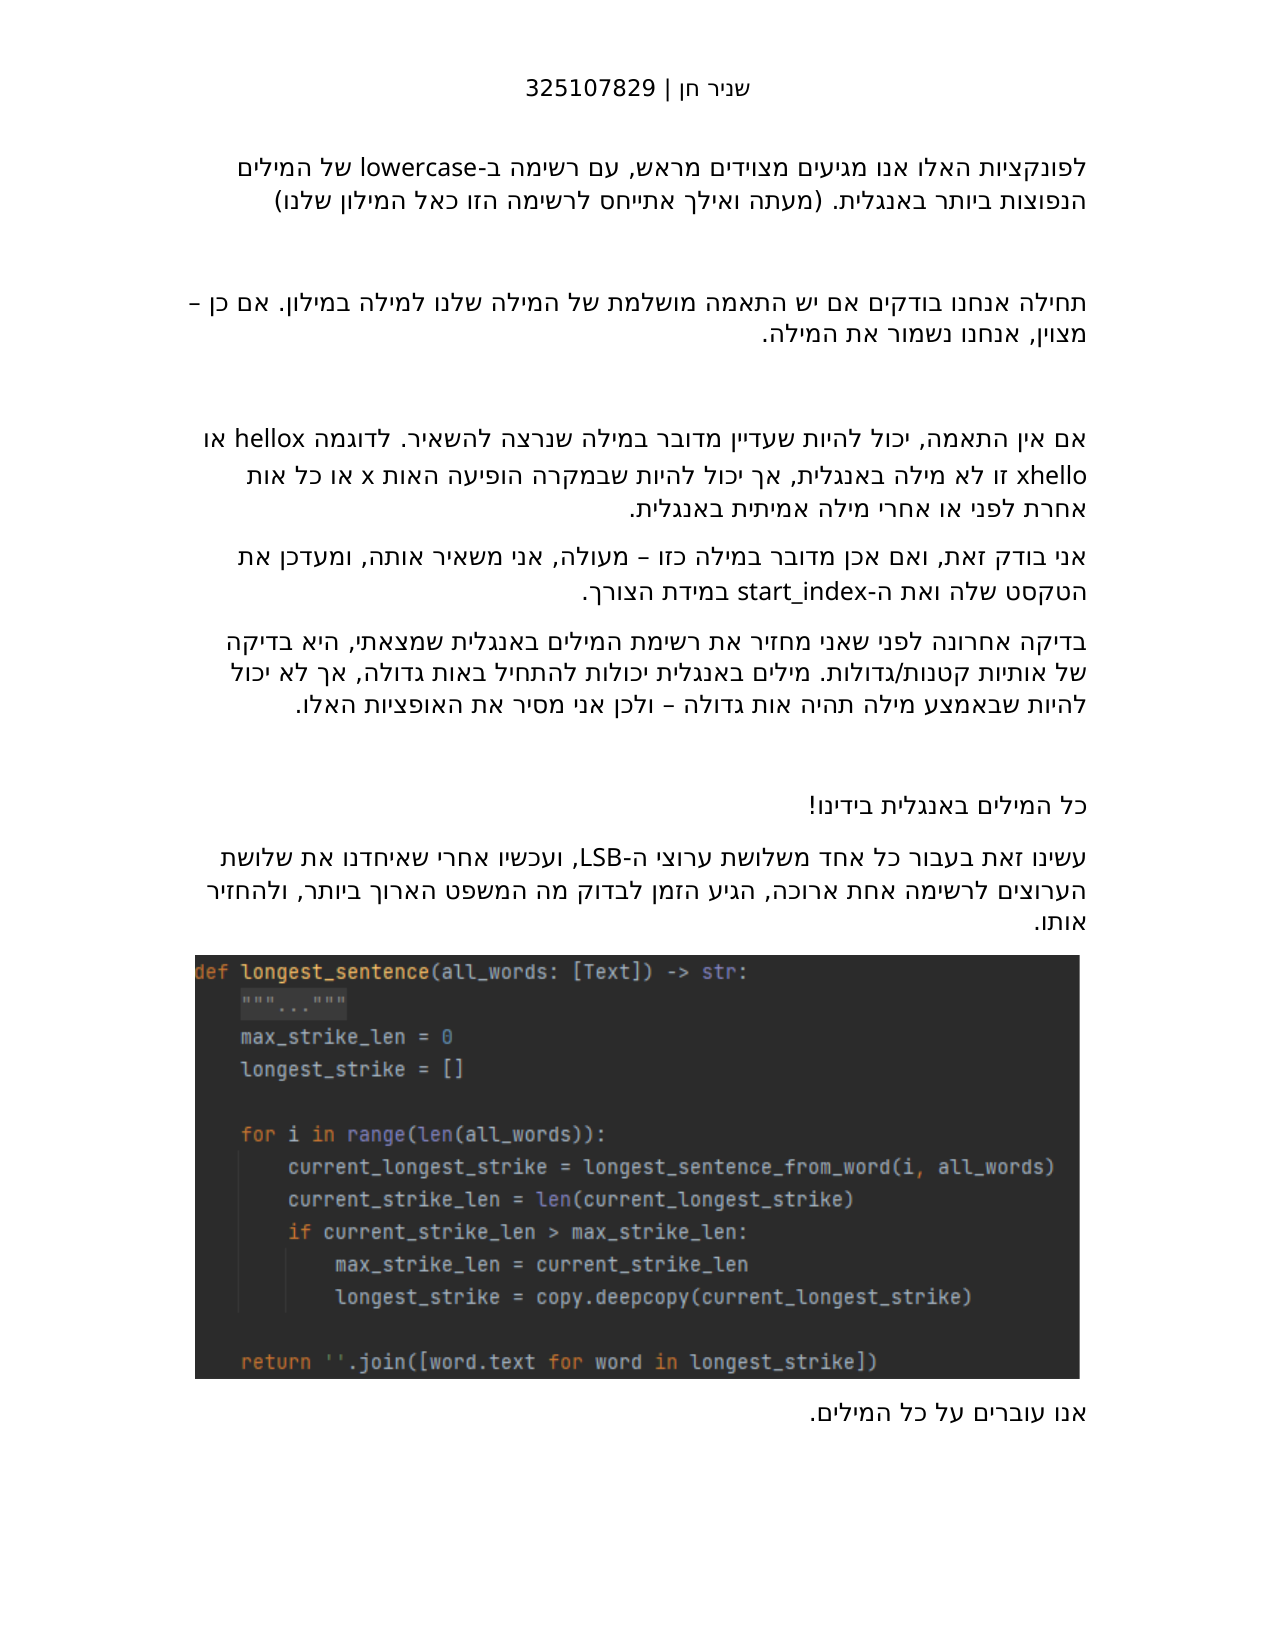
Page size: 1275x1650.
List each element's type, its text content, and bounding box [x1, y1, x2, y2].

picture [195, 955, 1080, 1379]
text עשינו זאת בעבור כל אחד משלושת ערוצי ה-LSB, ועכשיו אחרי שאיחדנו את שלושת הערוצים לרשימה אחת ארוכה, הגיע הזמן לבדוק מה המשפט הארוך ביותר, ולהחזיר אותו. [187, 840, 1087, 937]
text כל המילים באנגלית בידינו! [187, 792, 1087, 821]
text אנו עוברים על כל המילים. [187, 1398, 1087, 1427]
text לפונקציות האלו אנו מגיעים מצוידים מראש, עם רשימה ב-lowercase של המילים הנפוצות ביותר באנגלית. (מעתה ואילך אתייחס לרשימה הזו כאל המילון שלנו) [187, 150, 1087, 216]
text בדיקה אחרונה לפני שאני מחזיר את רשימת המילים באנגלית שמצאתי, היא בדיקה של אותיות קטנות/גדולות. מילים באנגלית יכולות להתחיל באות גדולה, אך לא יכול להיות שבאמצע מילה תהיה אות גדולה – ולכן אני מסיר את האופציות האלו. [187, 627, 1087, 719]
text אם אין התאמה, יכול להיות שעדיין מדובר במילה שנרצה להשאיר. לדוגמה hellox או xhello זו לא מילה באנגלית, אך יכול להיות שבמקרה הופיעה האות x או כל אות אחרת לפני או אחרי מילה אמיתית באנגלית. [187, 421, 1087, 523]
text תחילה אנחנו בודקים אם יש התאמה מושלמת של המילה שלנו למילה במילון. אם כן – מצוין, אנחנו נשמור את המילה. [187, 288, 1087, 348]
text אני בודק זאת, ואם אכן מדובר במילה כזו – מעולה, אני משאיר אותה, ומעדכן את הטקסט שלה ואת ה-start_index במידת הצורך. [187, 542, 1087, 608]
